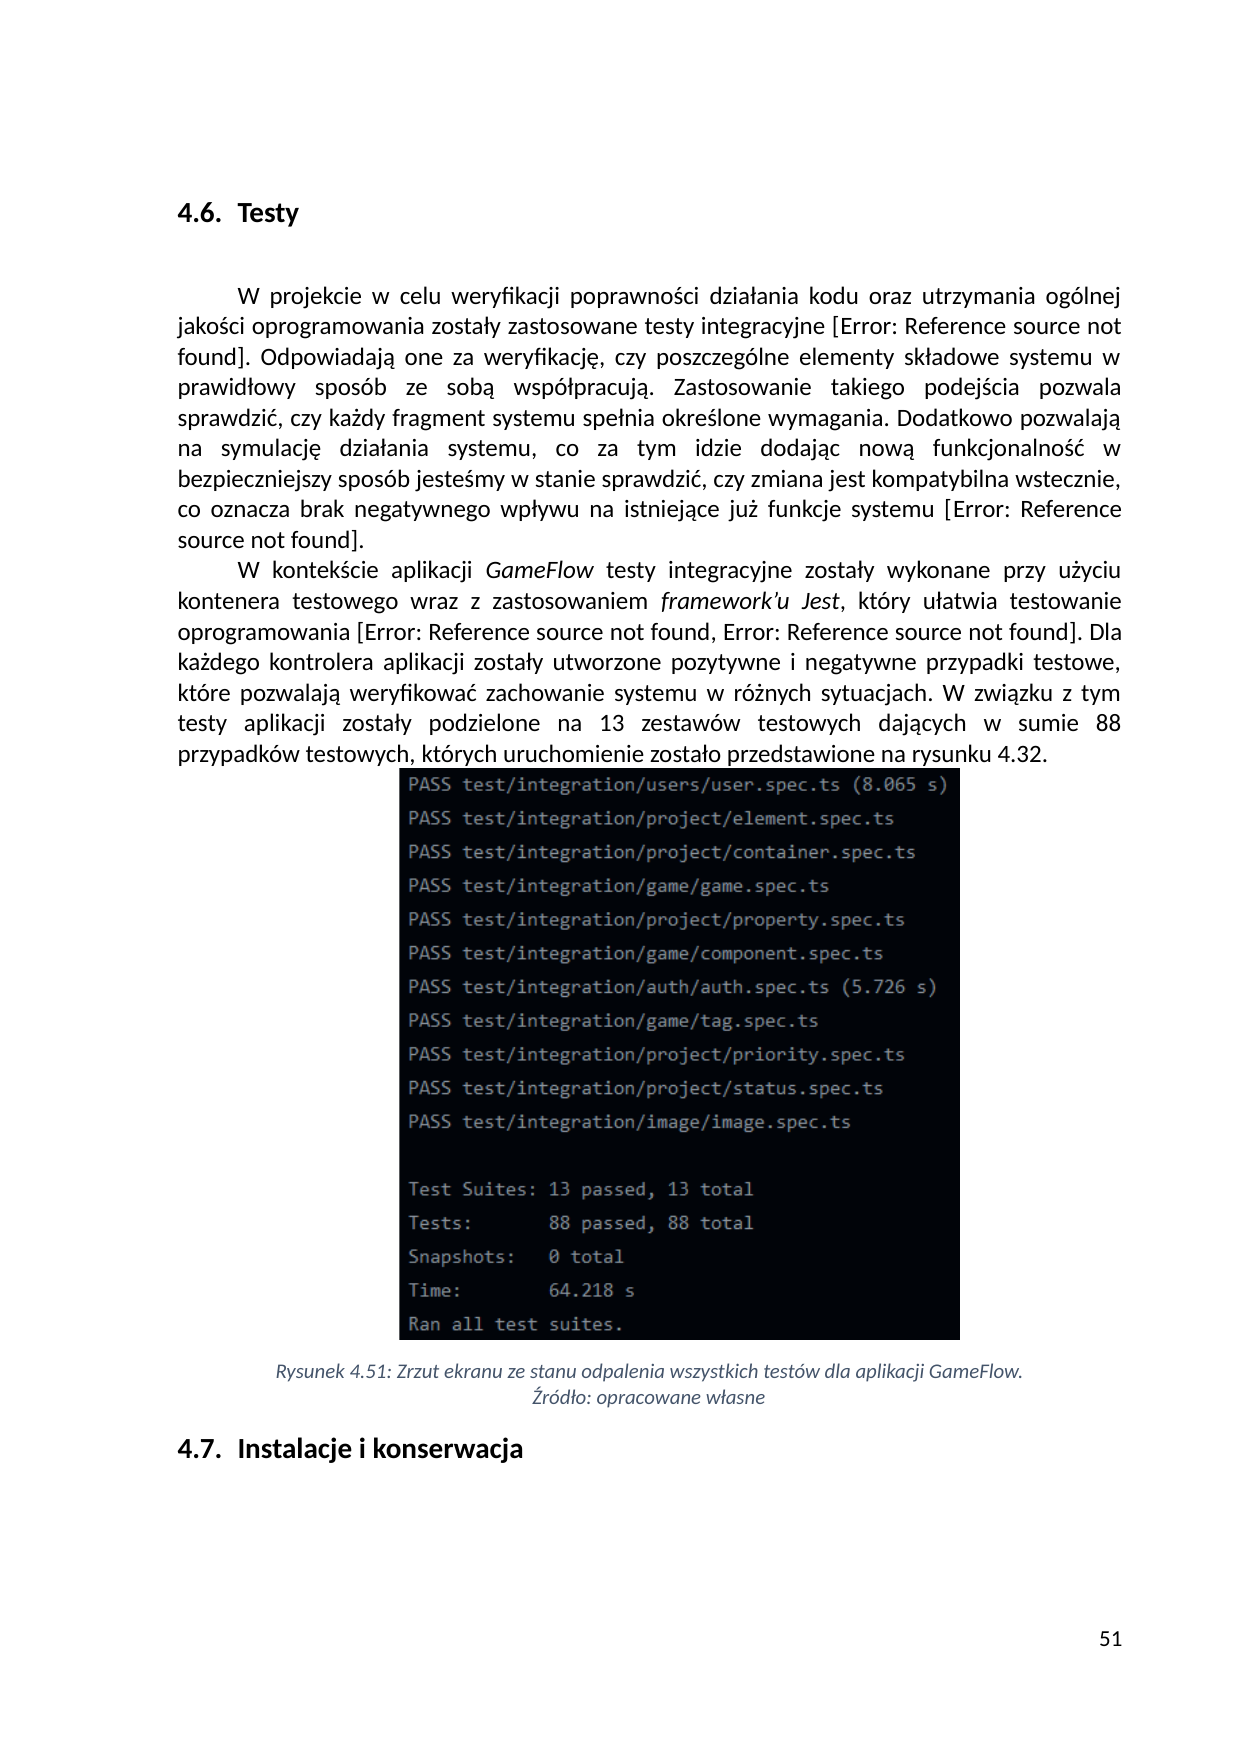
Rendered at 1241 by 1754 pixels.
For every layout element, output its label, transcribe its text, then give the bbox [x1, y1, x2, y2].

picture [399, 768, 960, 1340]
subtitle Testy [177, 194, 1122, 230]
text Źródło: opracowane własne [177, 1384, 1122, 1409]
subtitle Instalacje i konserwacja [177, 1430, 1122, 1466]
